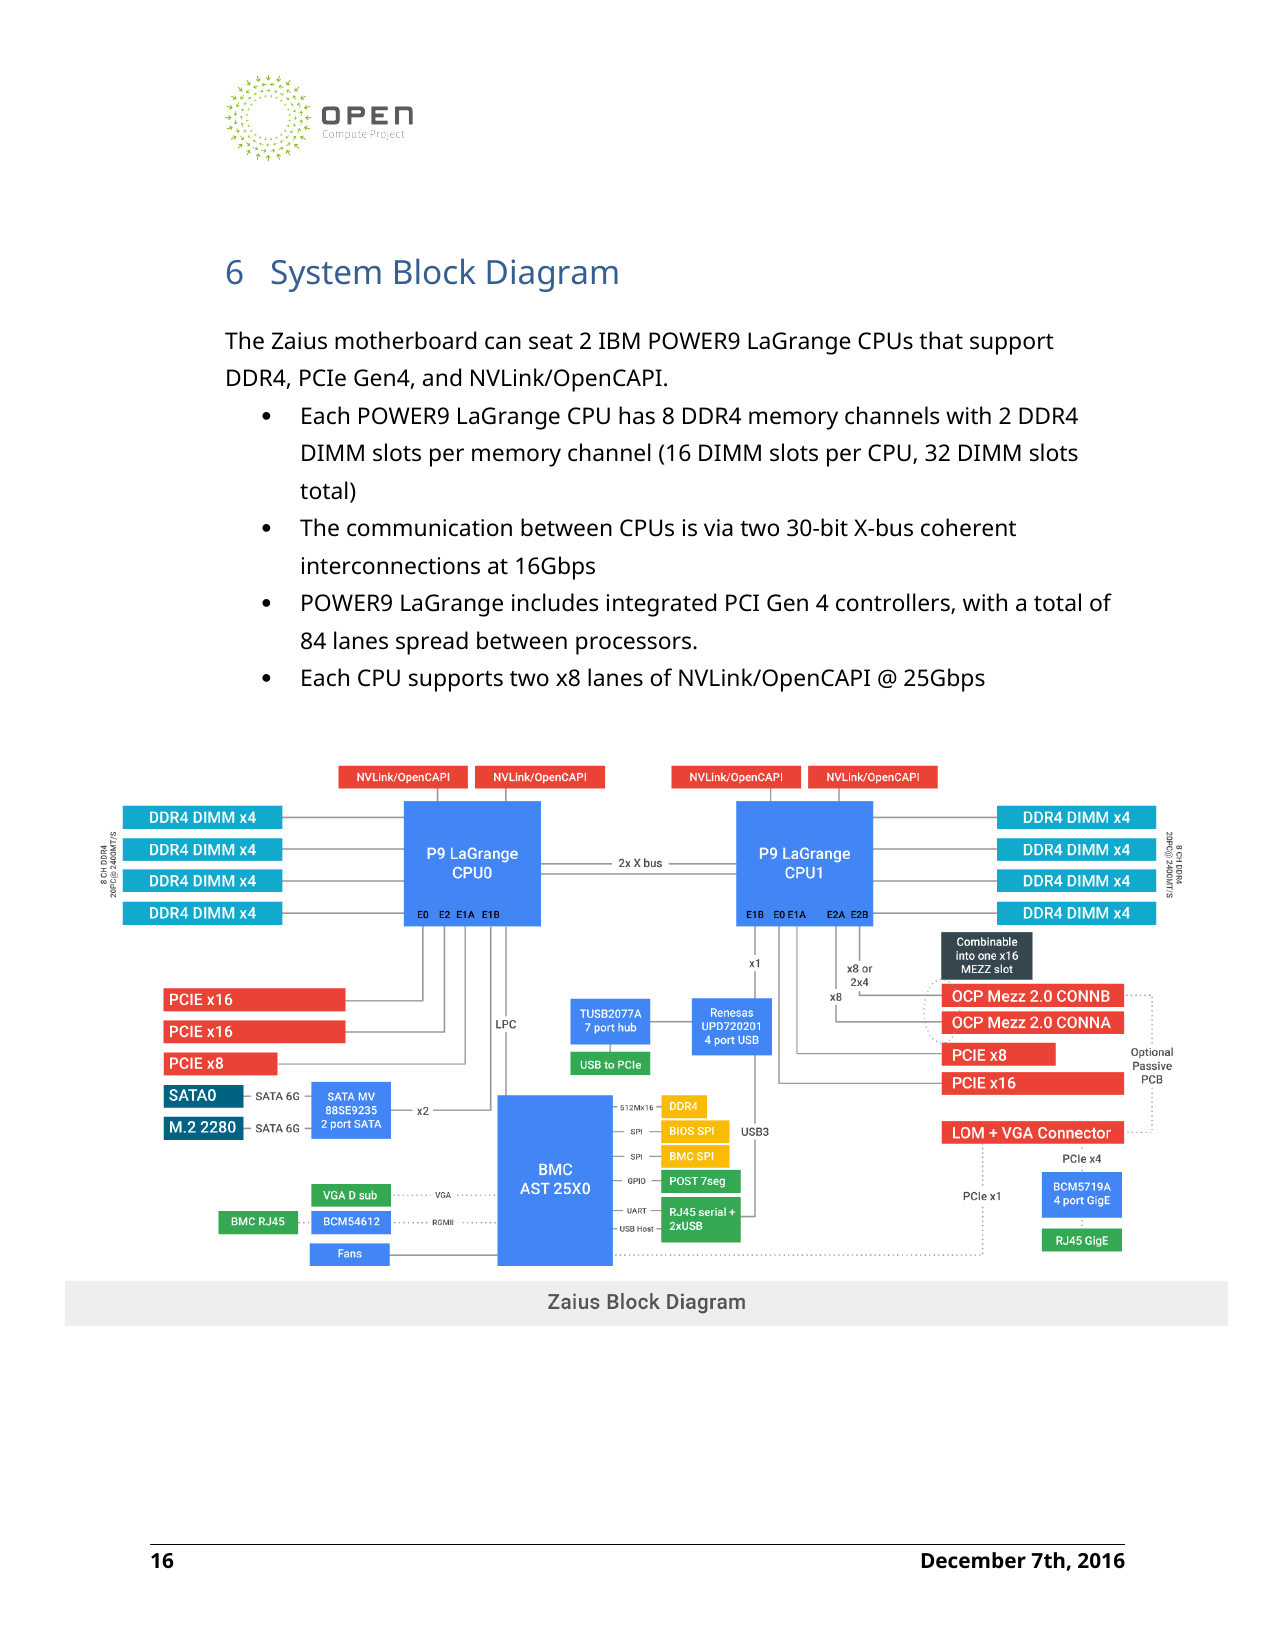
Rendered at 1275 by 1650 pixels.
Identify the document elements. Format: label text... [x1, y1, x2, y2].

list Each POWER9 LaGrange CPU has 8 DDR4 memory channels with 2 DDR4 DIMM slots per memory channel (16 DIMM slots per CPU, 32 DIMM slots total) [262, 396, 1125, 509]
picture [225, 75, 413, 168]
list Each CPU supports two x8 lanes of NVLink/OpenCAPI @ 25Gbps [262, 659, 1125, 696]
list The communication between CPUs is via two 30-bit X-bus coherent interconnections at 16Gbps [262, 509, 1125, 584]
subtitle System Block Diagram [225, 234, 1125, 309]
list POWER9 LaGrange includes integrated PCI Gen 4 controllers, with a total of 84 lanes spread between processors. [262, 584, 1125, 659]
picture [64, 743, 1228, 1326]
text The Zaius motherboard can seat 2 IBM POWER9 LaGrange CPUs that support DDR4, PCIe Gen4, and NVLink/OpenCAPI. [225, 321, 1125, 396]
